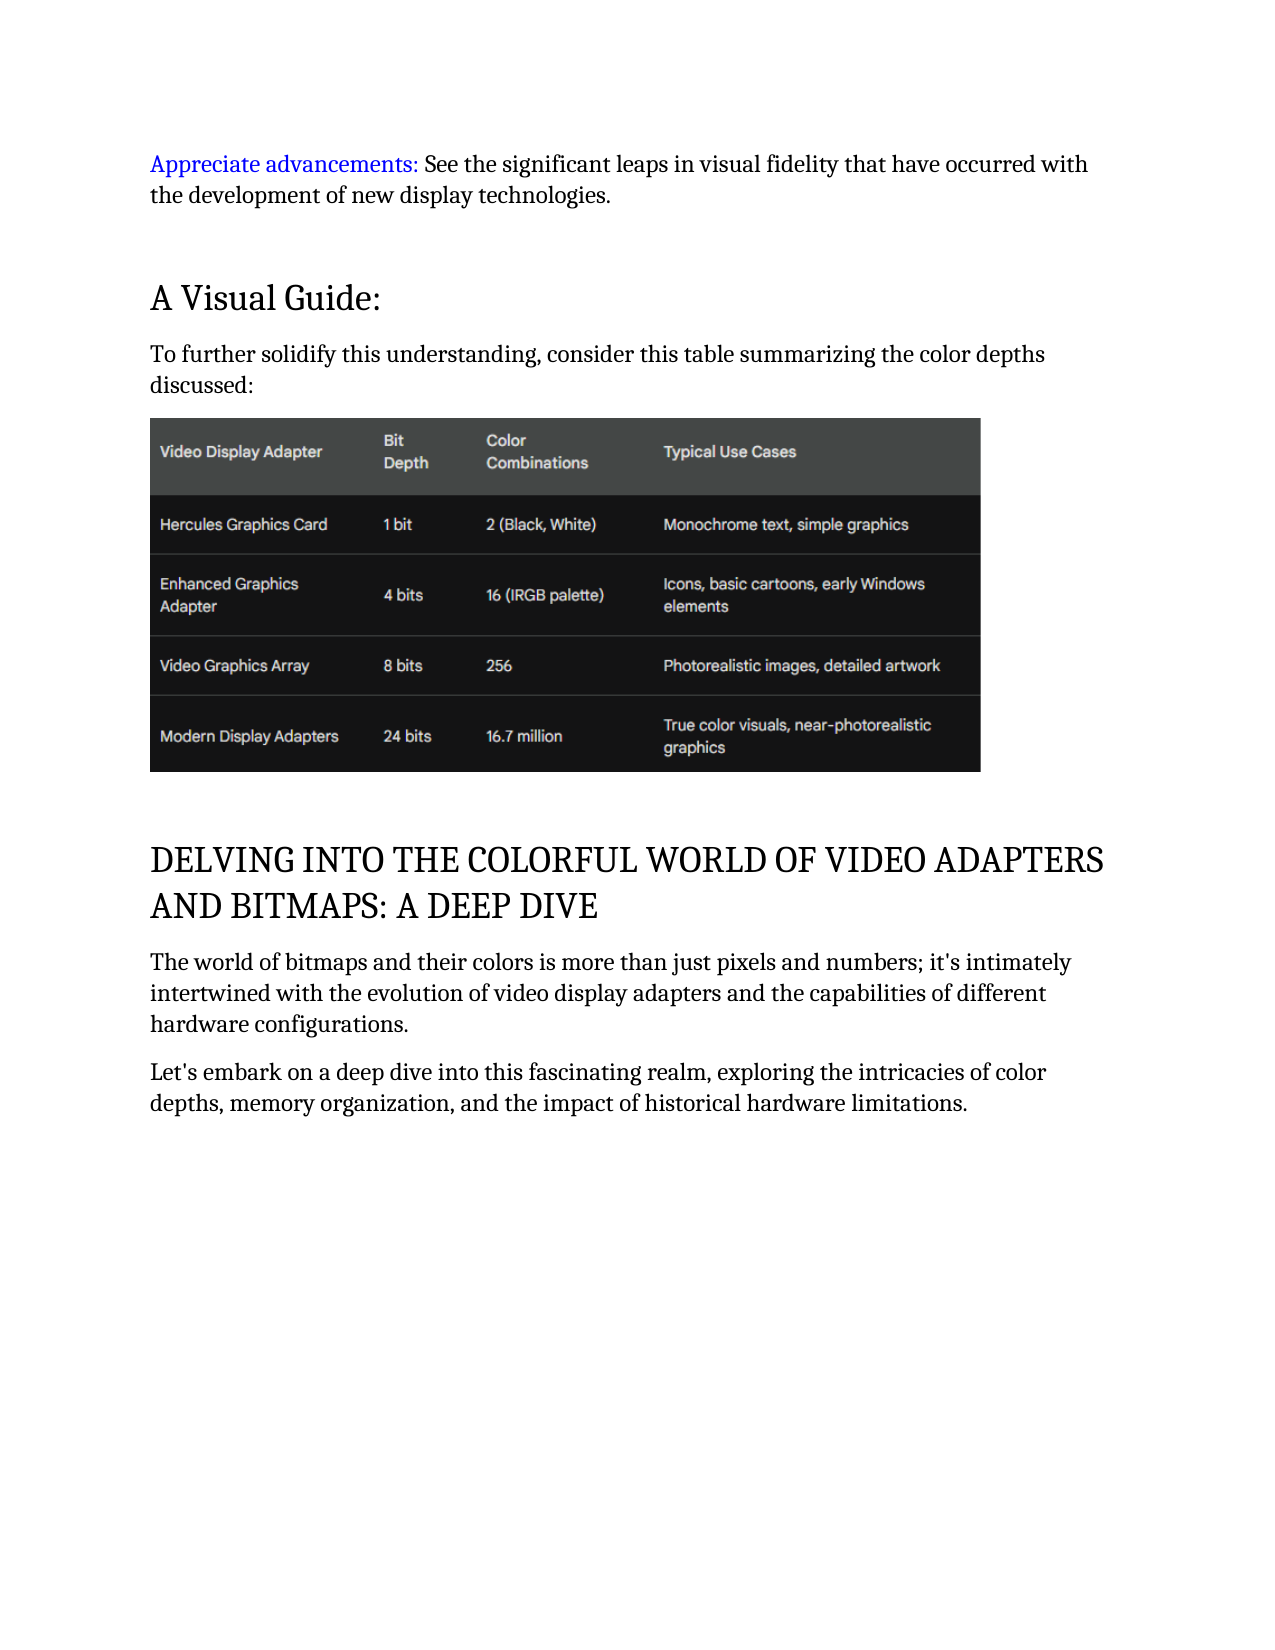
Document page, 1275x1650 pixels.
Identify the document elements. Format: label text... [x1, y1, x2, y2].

text Appreciate advancements: See the significant leaps in visual fidelity that have occurred with the development of new display technologies. [150, 150, 1125, 210]
picture [150, 418, 981, 772]
text The world of bitmaps and their colors is more than just pixels and numbers; it's intimately intertwined with the evolution of video display adapters and the capabilities of different hardware configurations. [150, 948, 1125, 1039]
text To further solidify this understanding, consider this table summarizing the color depths discussed: [150, 340, 1125, 399]
text DELVING INTO THE COLORFUL WORLD OF VIDEO ADAPTERS AND BITMAPS: A DEEP DIVE [150, 838, 1125, 928]
text A Visual Guide: [150, 276, 1125, 319]
text Let's embark on a deep dive into this fascinating realm, exploring the intricacies of color depths, memory organization, and the impact of historical hardware limitations. [150, 1058, 1125, 1118]
